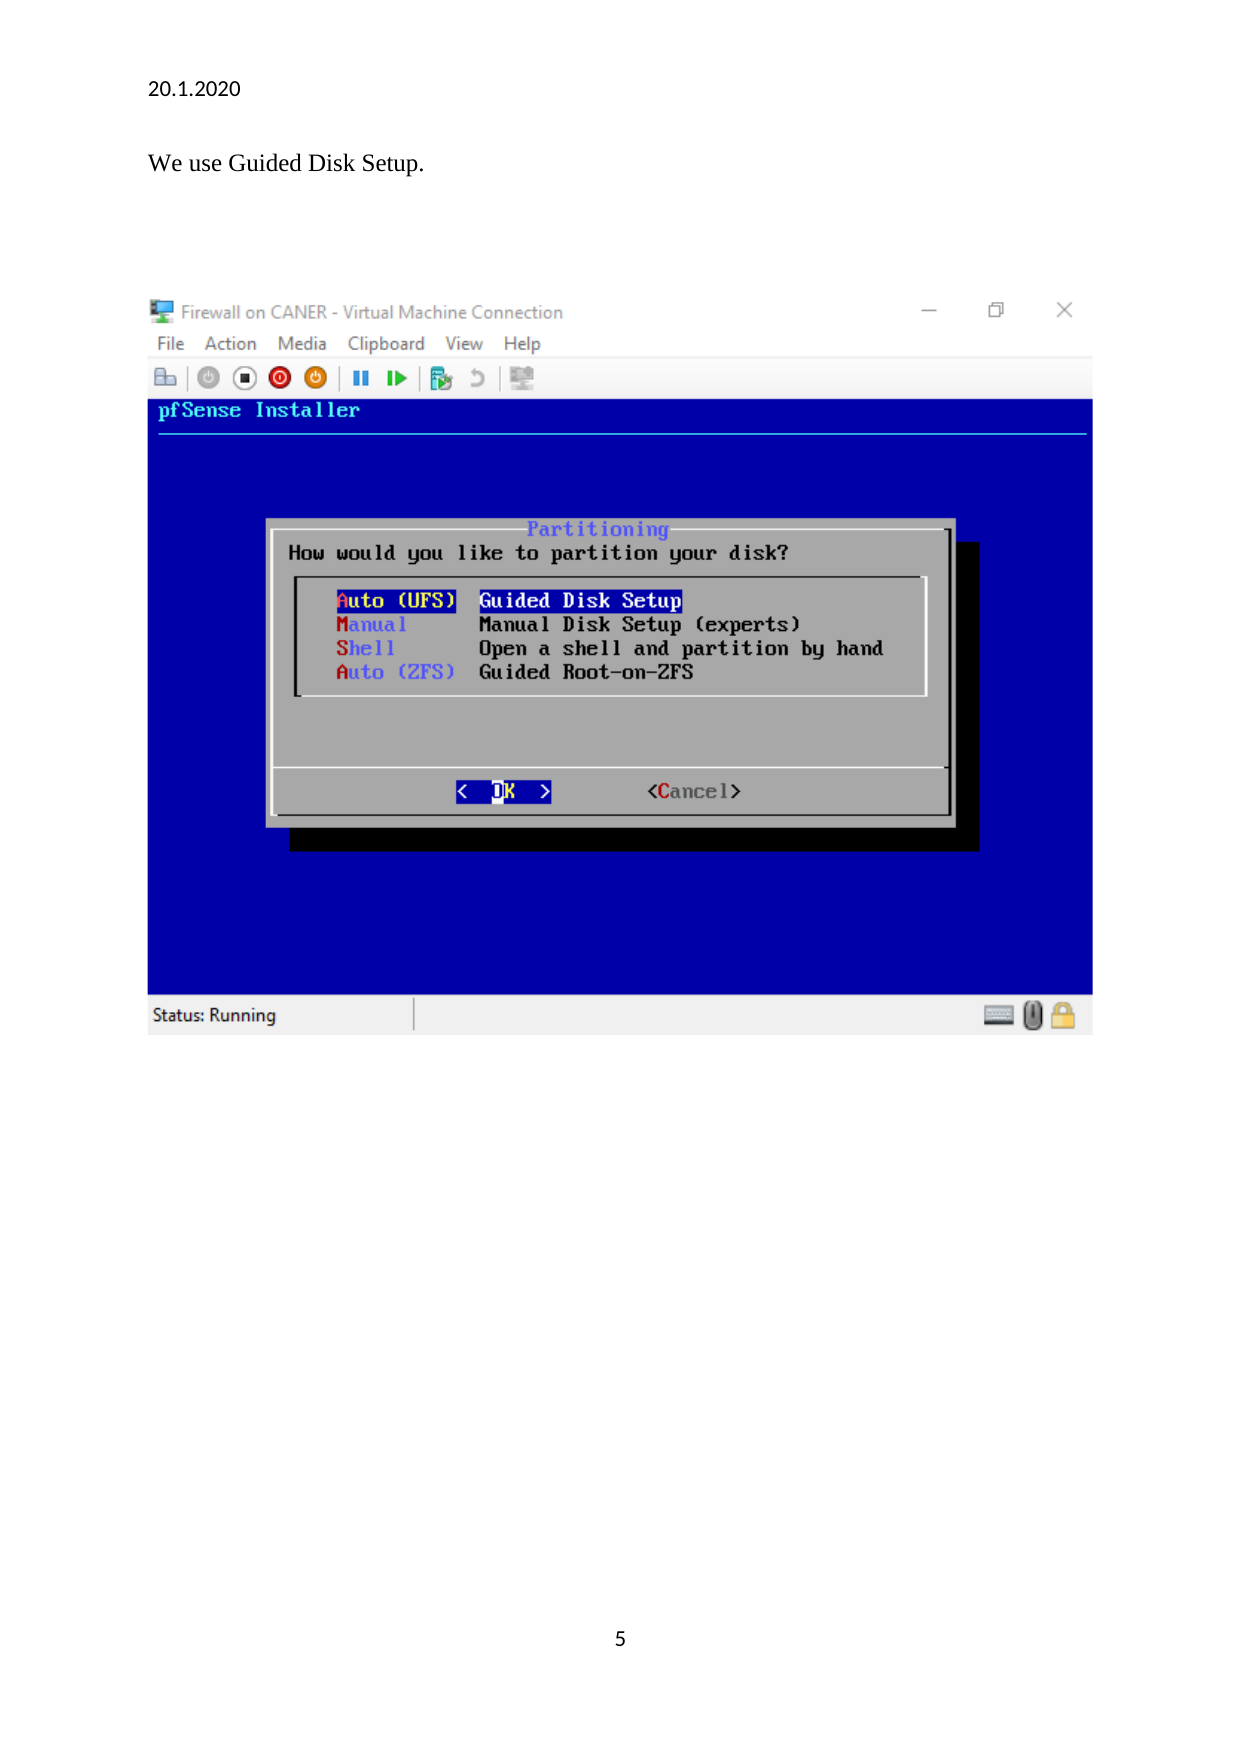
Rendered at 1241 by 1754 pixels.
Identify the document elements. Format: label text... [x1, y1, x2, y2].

text We use Guided Disk Setup. [148, 148, 1093, 176]
picture [147, 296, 1093, 1035]
